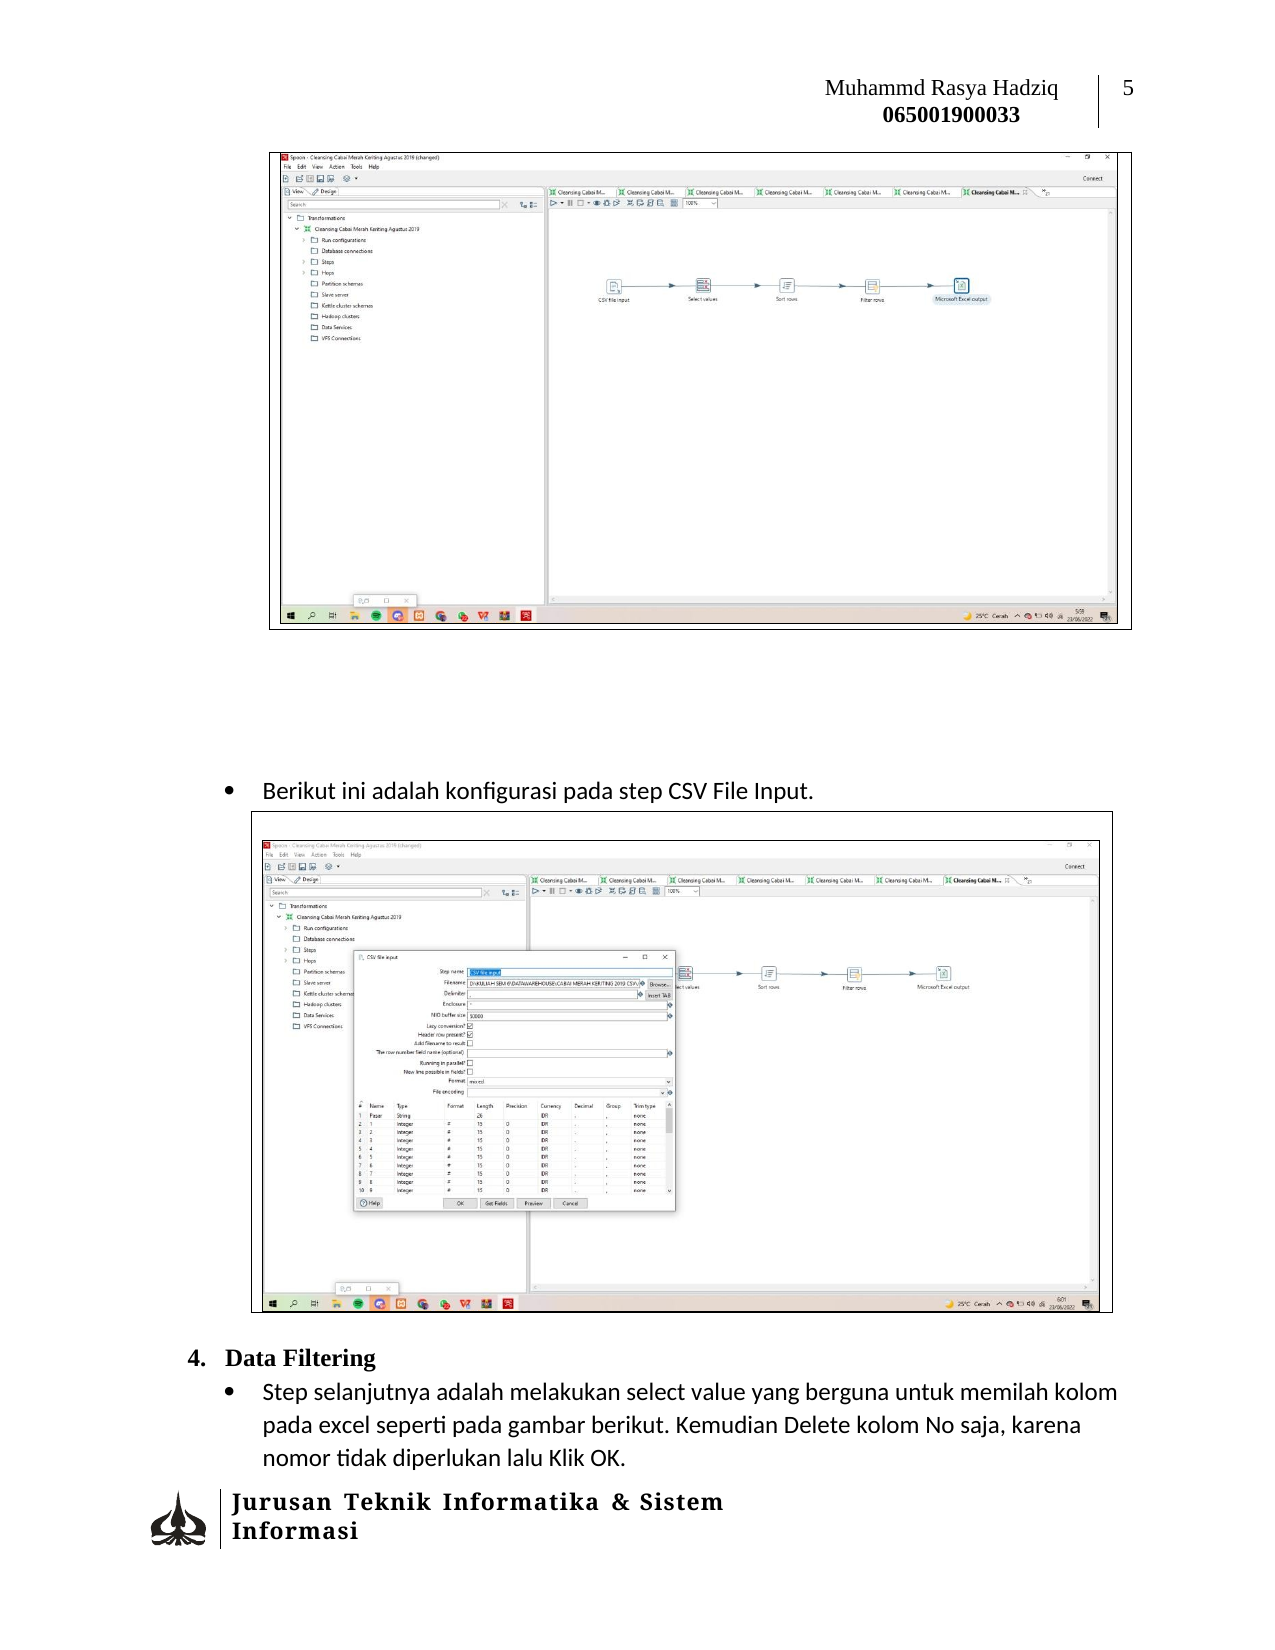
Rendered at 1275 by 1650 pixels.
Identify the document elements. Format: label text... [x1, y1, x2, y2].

subtitle Data Filtering [187, 1343, 1148, 1372]
picture [263, 841, 1099, 1311]
list Step selanjutnya adalah melakukan select value yang berguna untuk memilah kolom pada excel seperti pada gambar berikut. Kemudian Delete kolom No saja, karena nomor tidak diperlukan lalu Klik OK. [225, 1376, 1119, 1473]
picture [281, 153, 1117, 623]
list Berikut ini adalah konfigurasi pada step CSV File Input. [225, 775, 1148, 805]
